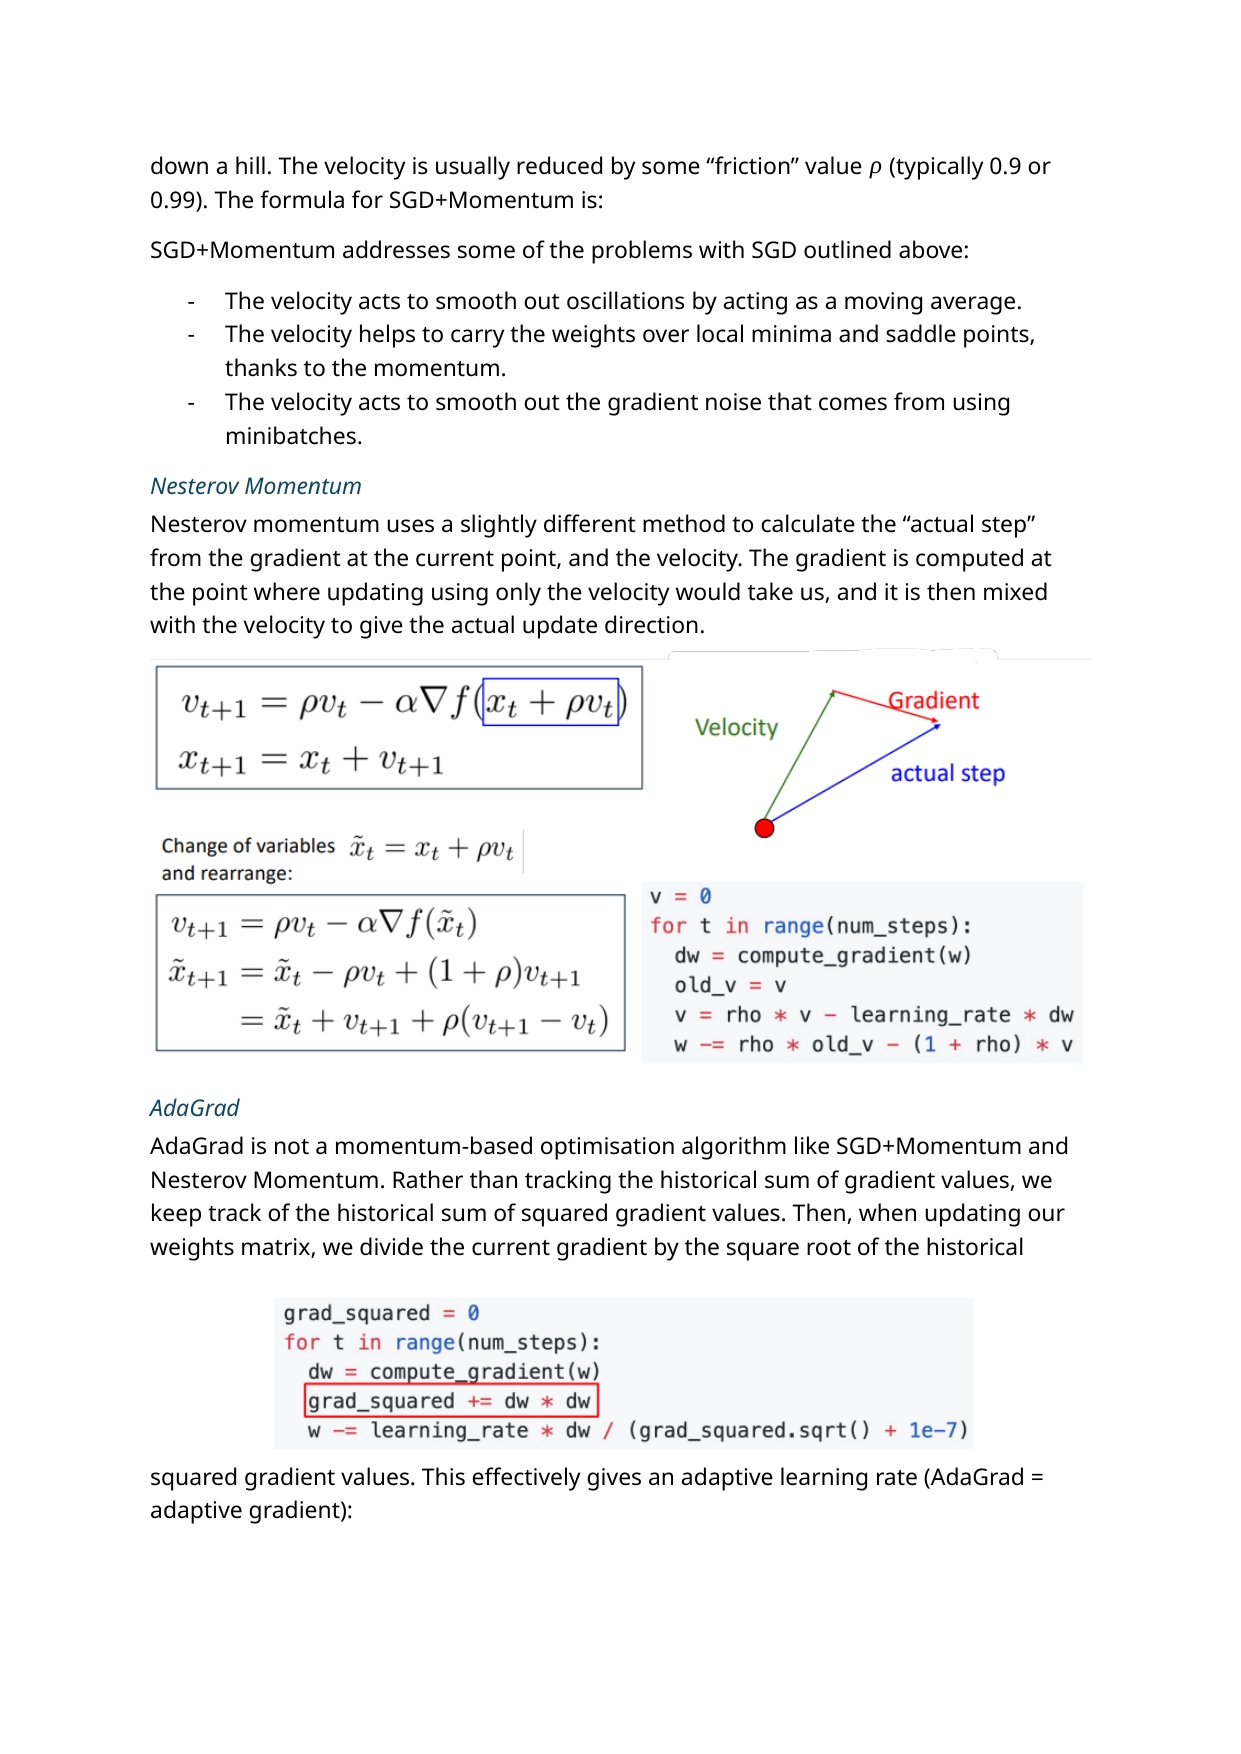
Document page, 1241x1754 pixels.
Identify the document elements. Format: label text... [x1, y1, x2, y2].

subtitle Nesterov Momentum [150, 470, 1090, 501]
subtitle AdaGrad [150, 1071, 1090, 1123]
picture [267, 1290, 974, 1449]
picture [150, 647, 1091, 1071]
list The velocity acts to smooth out oscillations by acting as a moving average. [187, 284, 1090, 316]
list The velocity acts to smooth out the gradient noise that comes from using minibatches. [187, 386, 1090, 451]
text SGD+Momentum addresses some of the problems with SGD outlined above: [150, 234, 1090, 265]
text Nesterov momentum uses a slightly different method to calculate the “actual step” from the gradient at the current point, and the velocity. The gradient is computed at the point where updating using only the velocity would take us, and it is then mixed with the velocity to give the actual update direction. [150, 508, 1090, 640]
list The velocity helps to carry the weights over local minima and saddle points, thanks to the momentum. [187, 318, 1090, 383]
